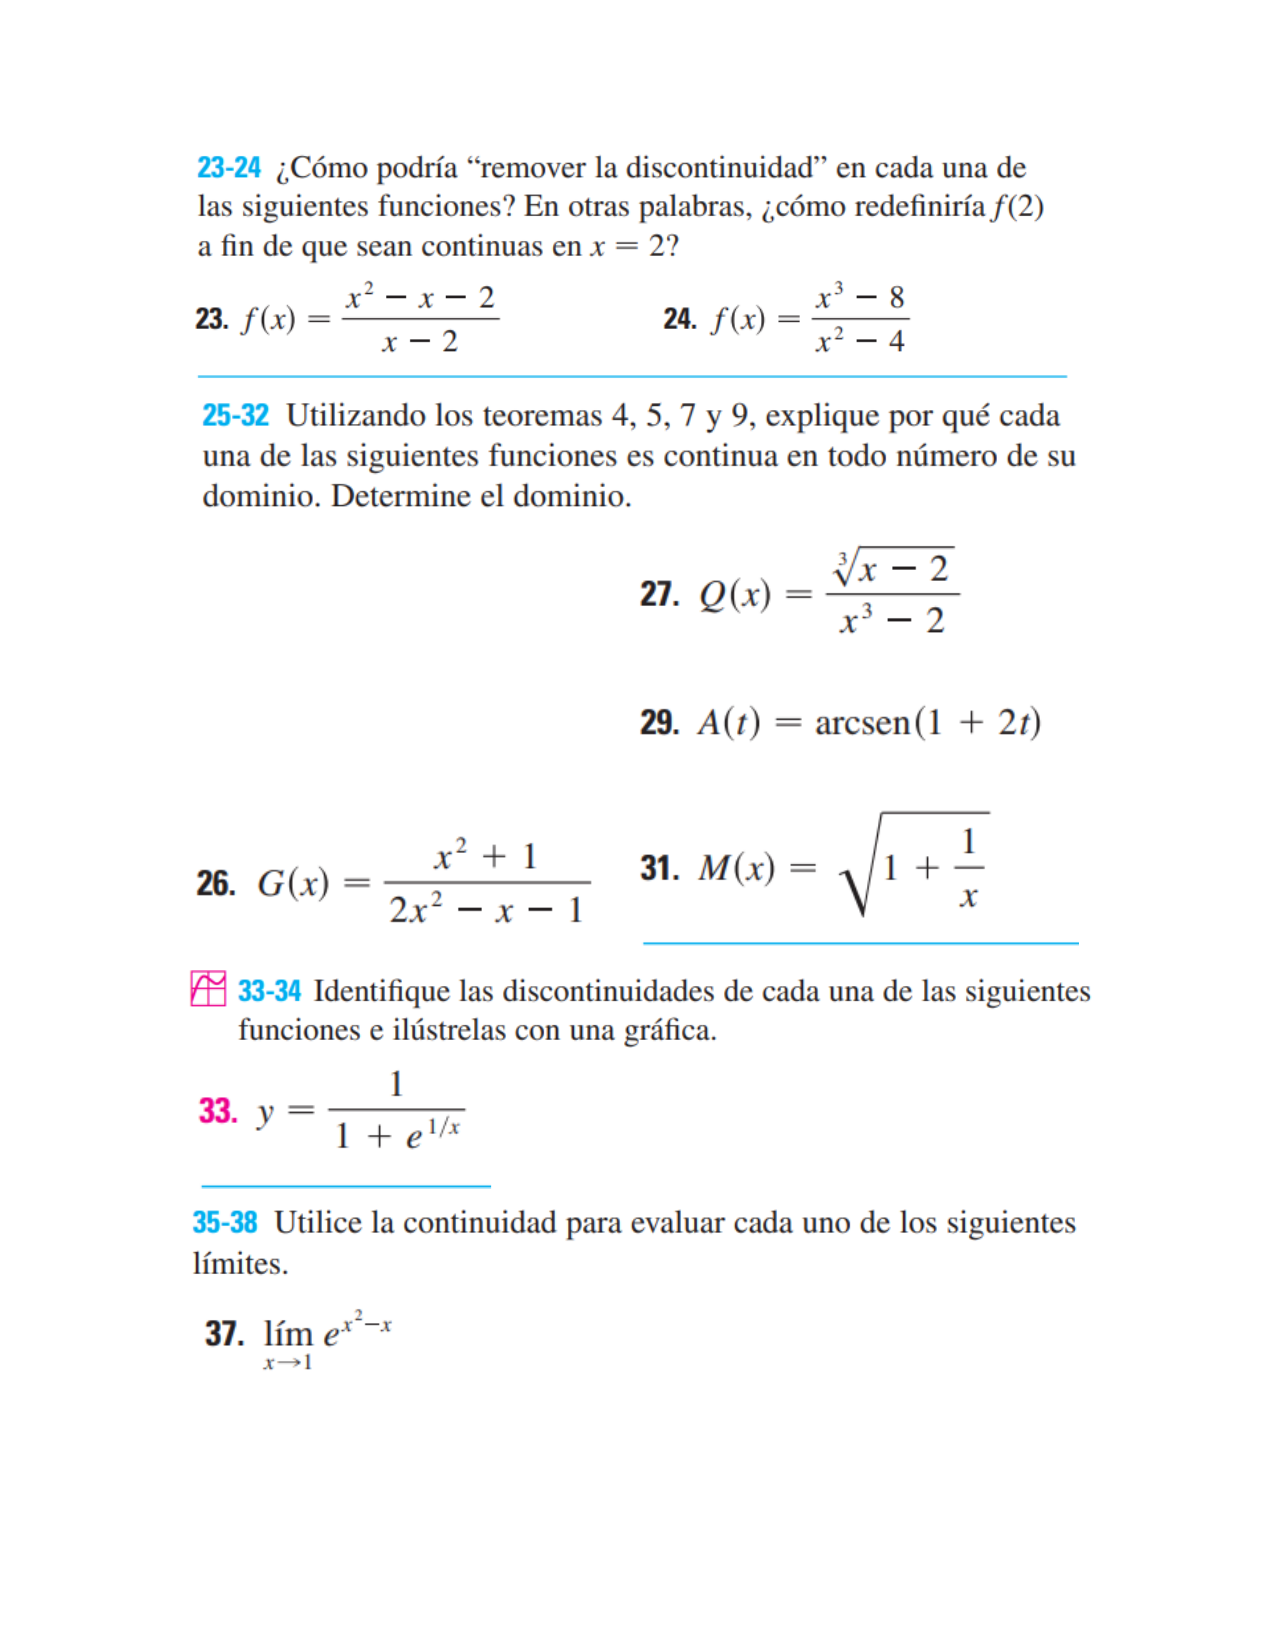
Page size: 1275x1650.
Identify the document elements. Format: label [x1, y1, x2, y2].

picture [177, 523, 1079, 949]
picture [177, 1060, 492, 1189]
picture [177, 1193, 1098, 1285]
picture [177, 147, 1098, 386]
picture [177, 953, 1098, 1055]
picture [177, 1289, 435, 1401]
picture [177, 391, 1098, 519]
